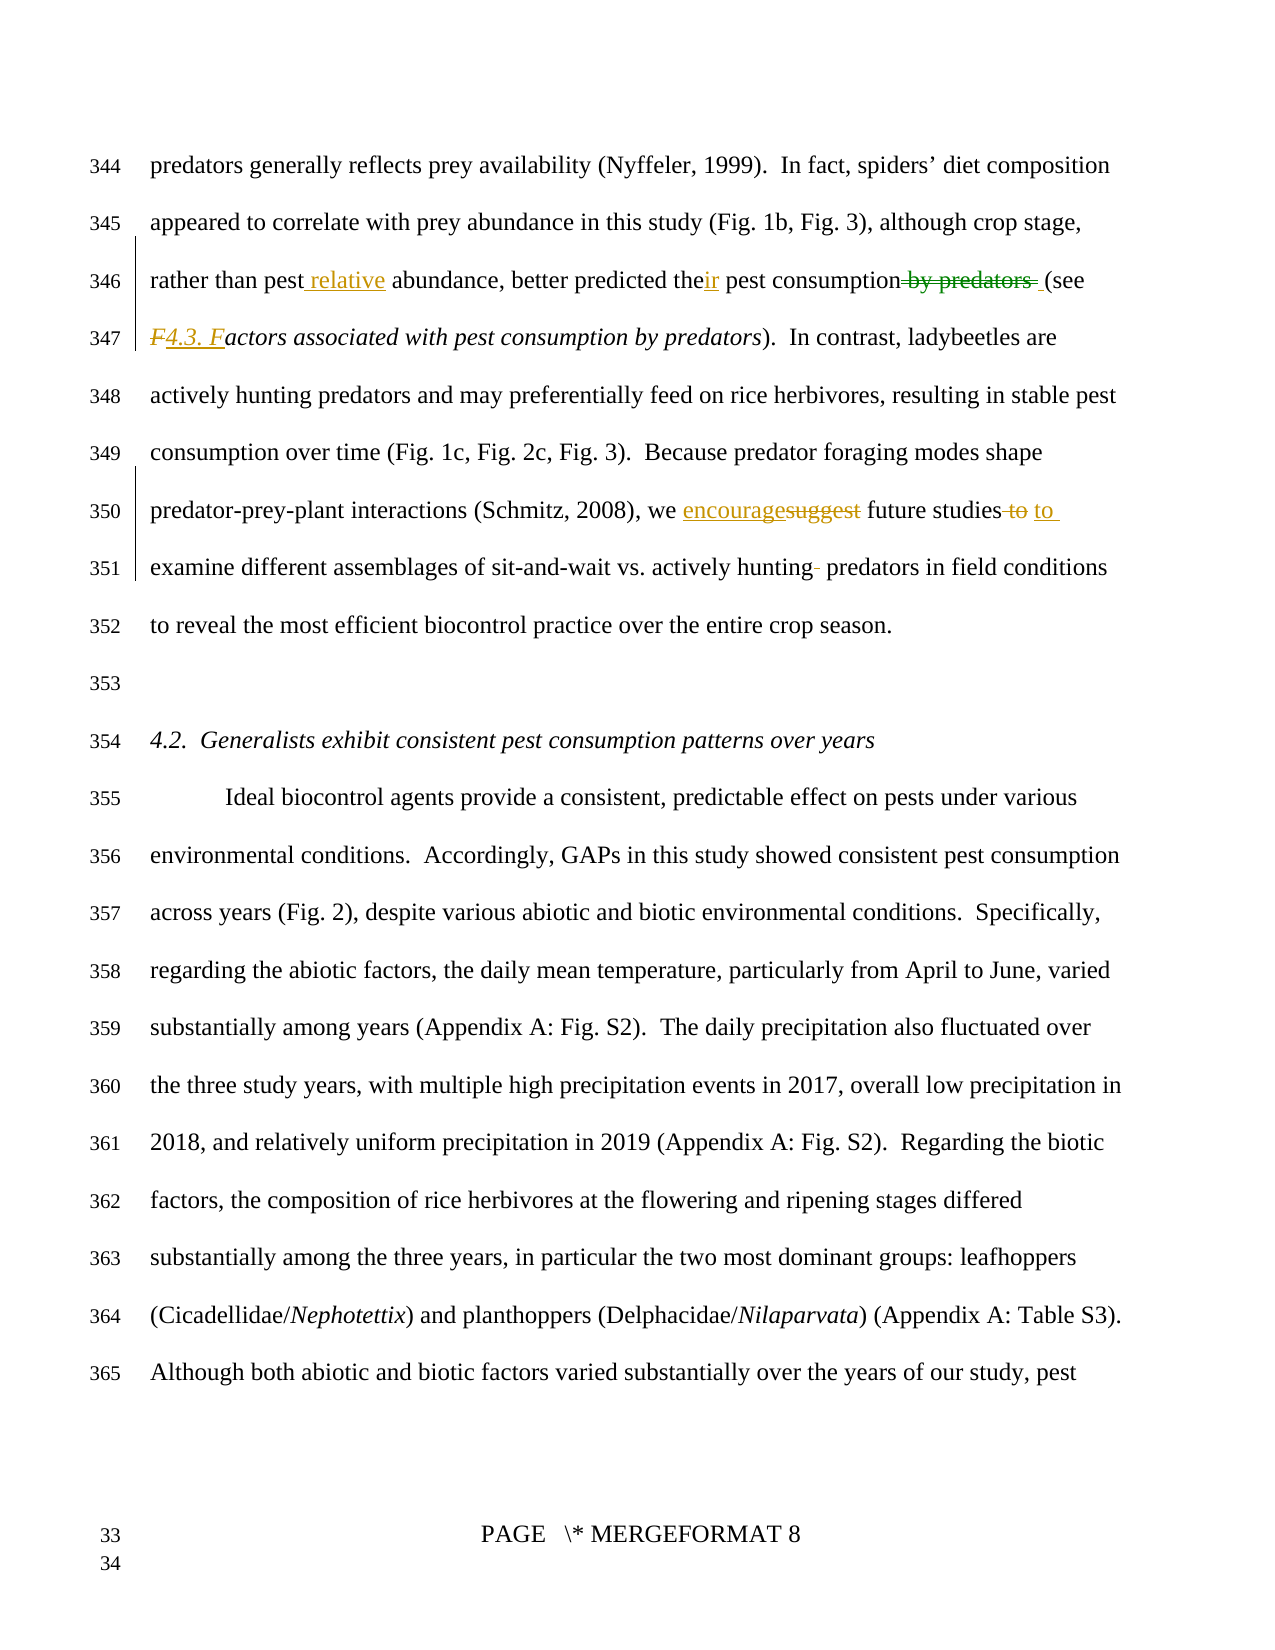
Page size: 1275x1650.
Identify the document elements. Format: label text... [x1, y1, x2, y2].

text 4.2. Generalists exhibit consistent pest consumption patterns over years [150, 725, 1125, 754]
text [150, 782, 1125, 1386]
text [150, 150, 1125, 639]
